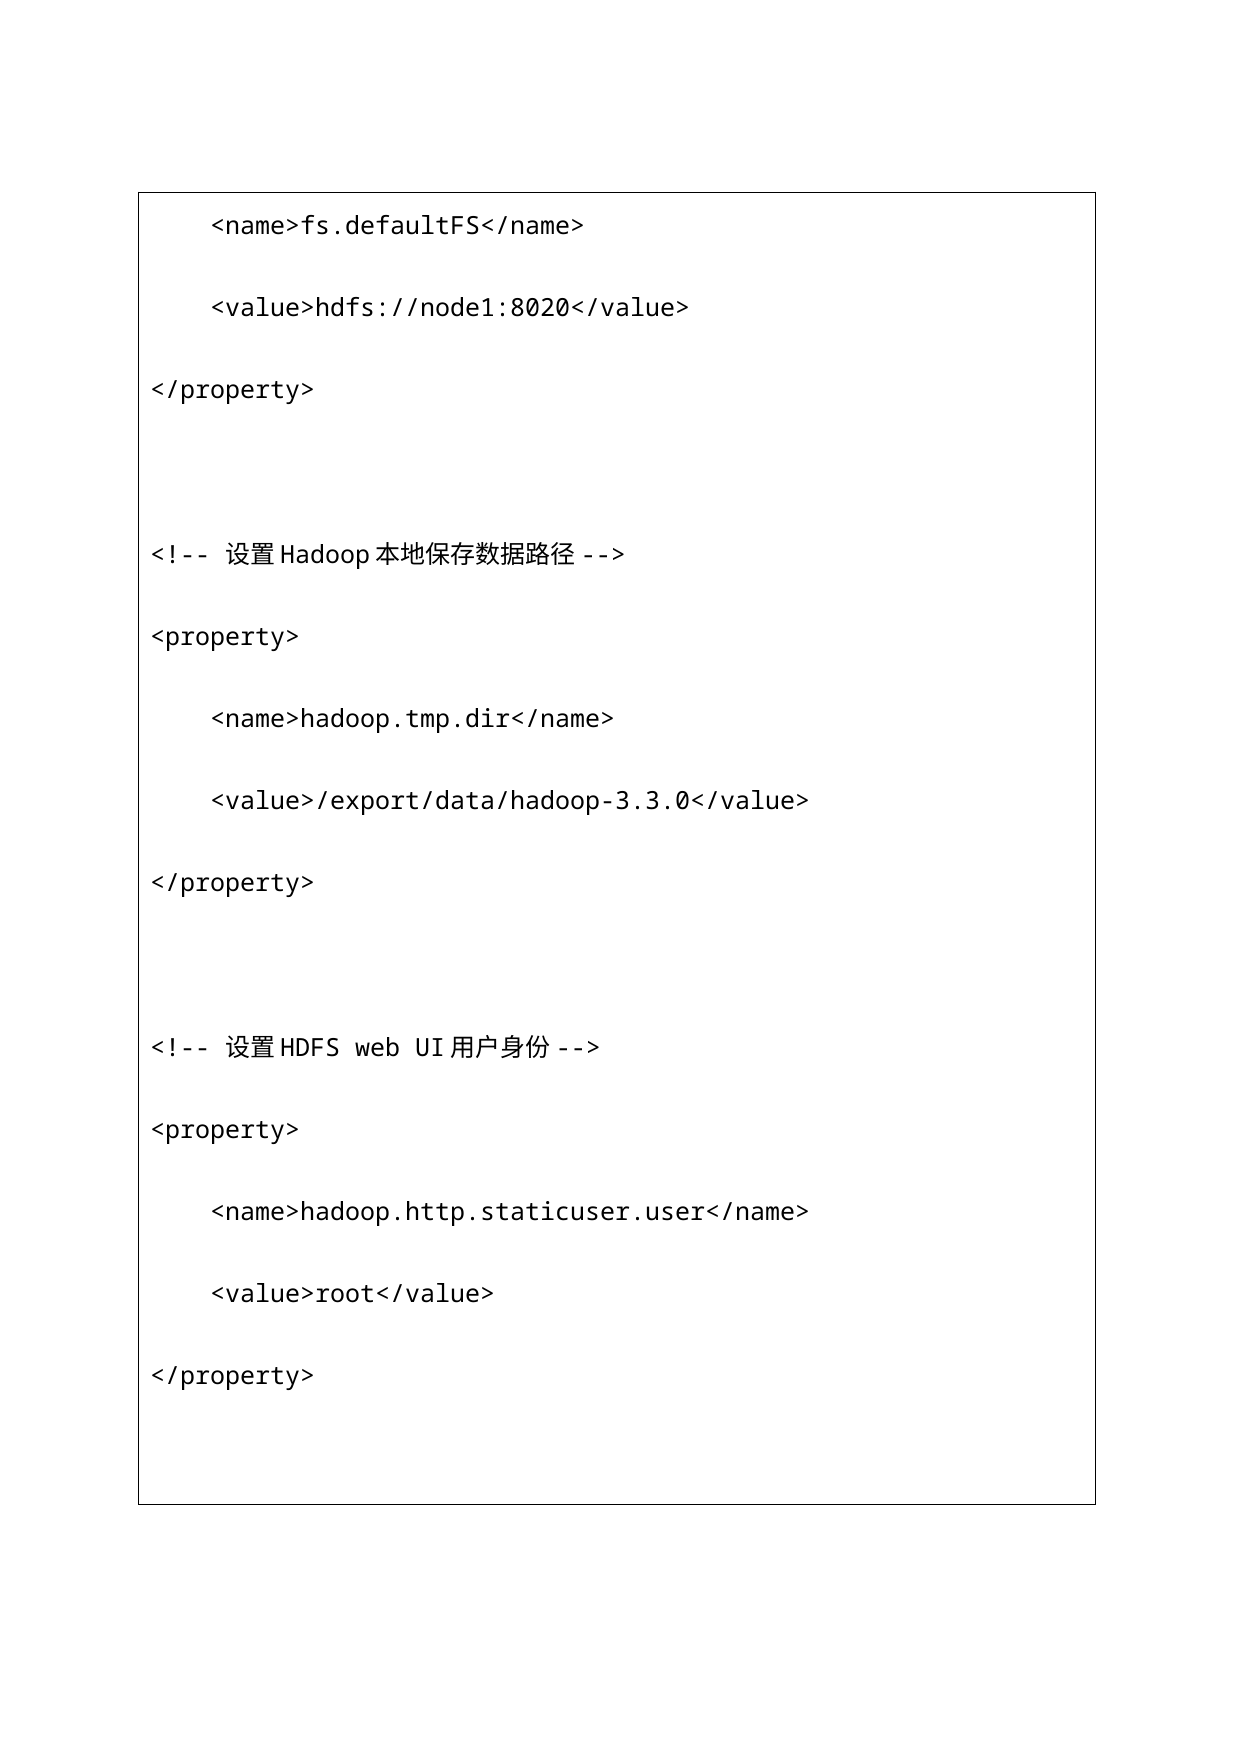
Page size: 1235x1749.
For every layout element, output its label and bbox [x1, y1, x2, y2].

table_header [139, 193, 1095, 1504]
